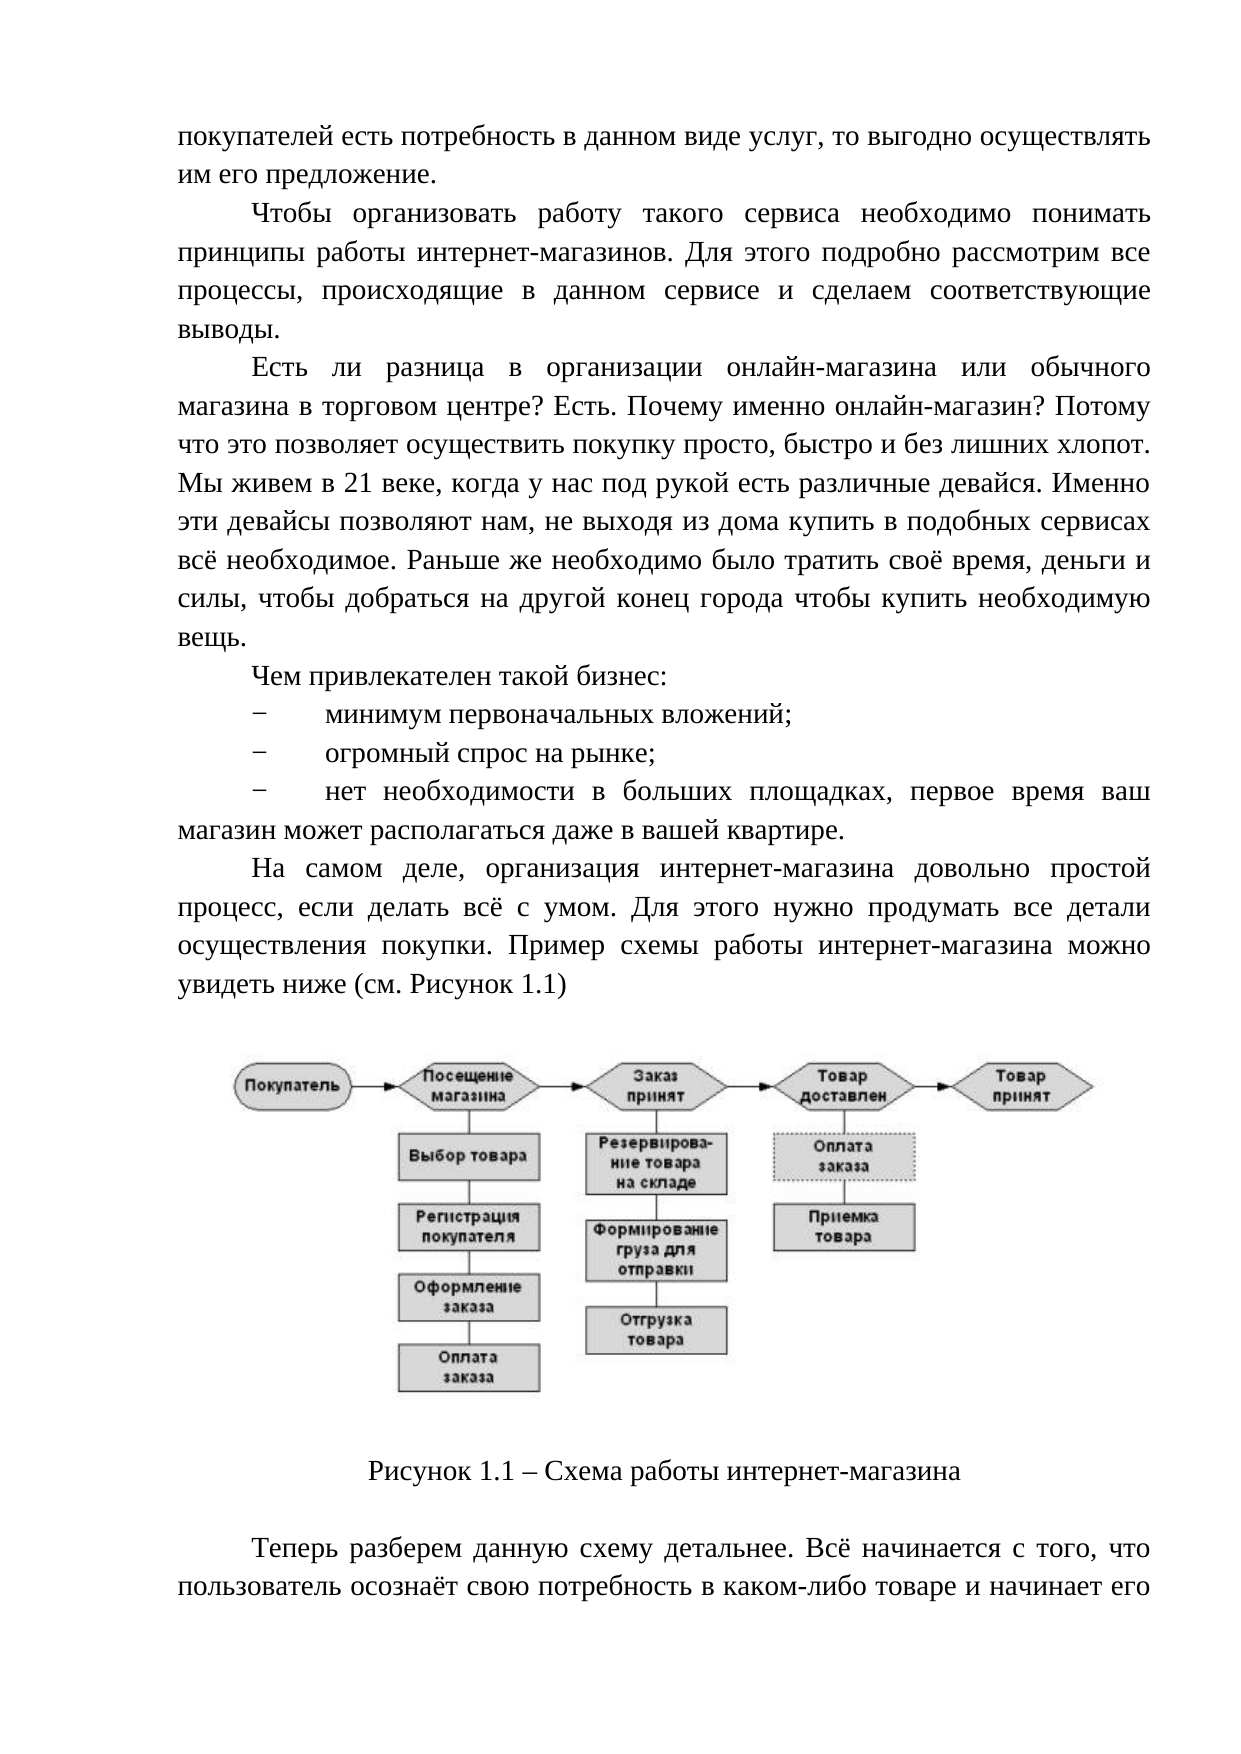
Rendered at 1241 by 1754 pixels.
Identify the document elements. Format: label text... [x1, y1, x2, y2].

list минимум первоначальных вложений; [177, 696, 1152, 730]
list огромный спрос на рынке; [177, 735, 1152, 768]
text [177, 118, 1152, 190]
list нет необходимости в больших площадках, первое время ваш магазин может располагаться даже в вашей квартире. [177, 773, 1152, 845]
picture [219, 1043, 1110, 1411]
text Чем привлекателен такой бизнес: [177, 658, 1152, 691]
text Чтобы организовать работу такого сервиса необходимо понимать принципы работы интернет-магазинов. Для этого подробно рассмотрим все процессы, происходящие в данном сервисе и сделаем соответствующие выводы. [177, 195, 1152, 344]
text Рисунок 1.1 – Схема работы интернет-магазина [177, 1453, 1152, 1486]
text На самом деле, организация интернет-магазина довольно простой процесс, если делать всё с умом. Для этого нужно продумать все детали осуществления покупки. Пример схемы работы интернет-магазина можно увидеть ниже (см. Рисунок 1.1) [177, 850, 1152, 999]
text Есть ли разница в организации онлайн-магазина или обычного магазина в торговом центре? Есть. Почему именно онлайн-магазин? Потому что это позволяет осуществить покупку просто, быстро и без лишних хлопот. Мы живем в 21 веке, когда у нас под рукой есть различные девайся. Именно эти девайсы позволяют нам, не выходя из дома купить в подобных сервисах всё необходимое. Раньше же необходимо было тратить своё время, деньги и силы, чтобы добраться на другой конец города чтобы купить необходимую вещь. [177, 349, 1152, 653]
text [177, 1530, 1152, 1602]
